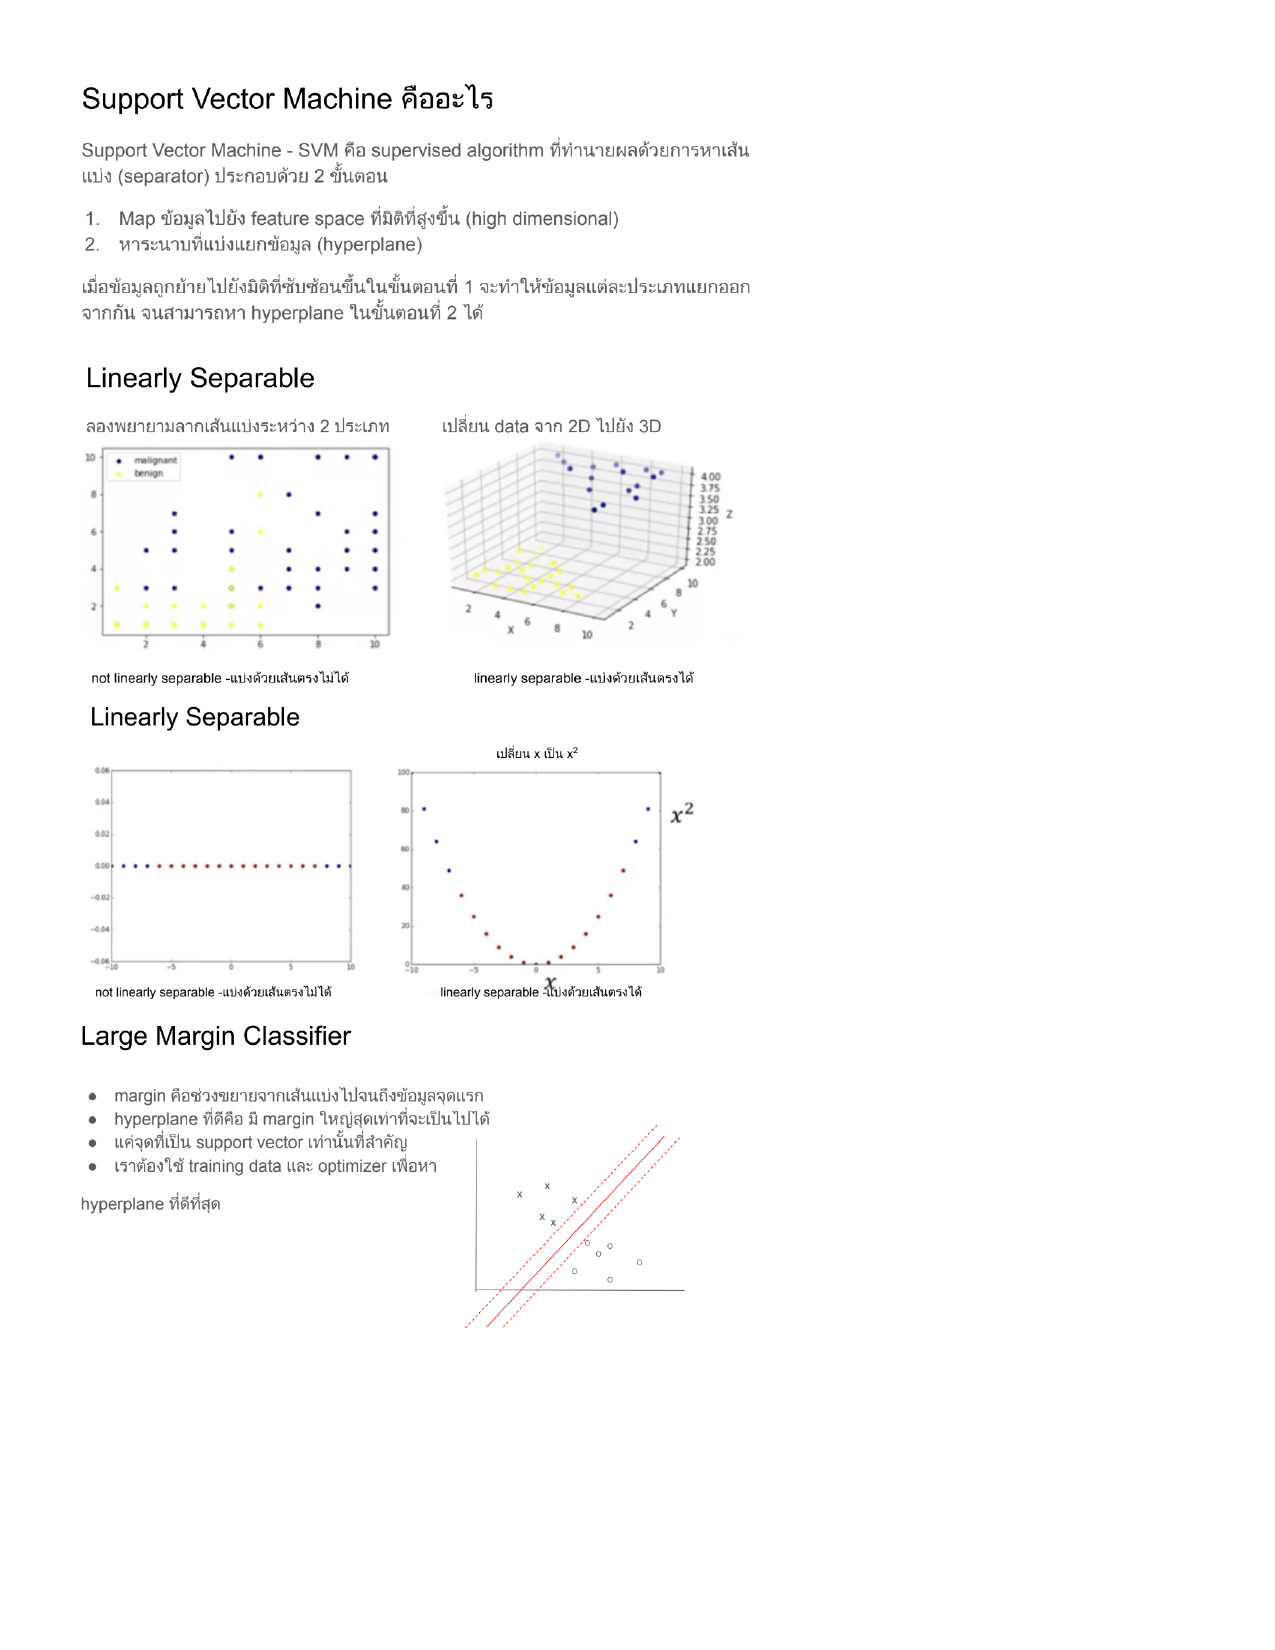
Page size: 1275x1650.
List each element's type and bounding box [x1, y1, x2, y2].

picture [75, 75, 774, 357]
picture [75, 696, 709, 1006]
picture [75, 358, 744, 695]
picture [75, 1007, 709, 1340]
